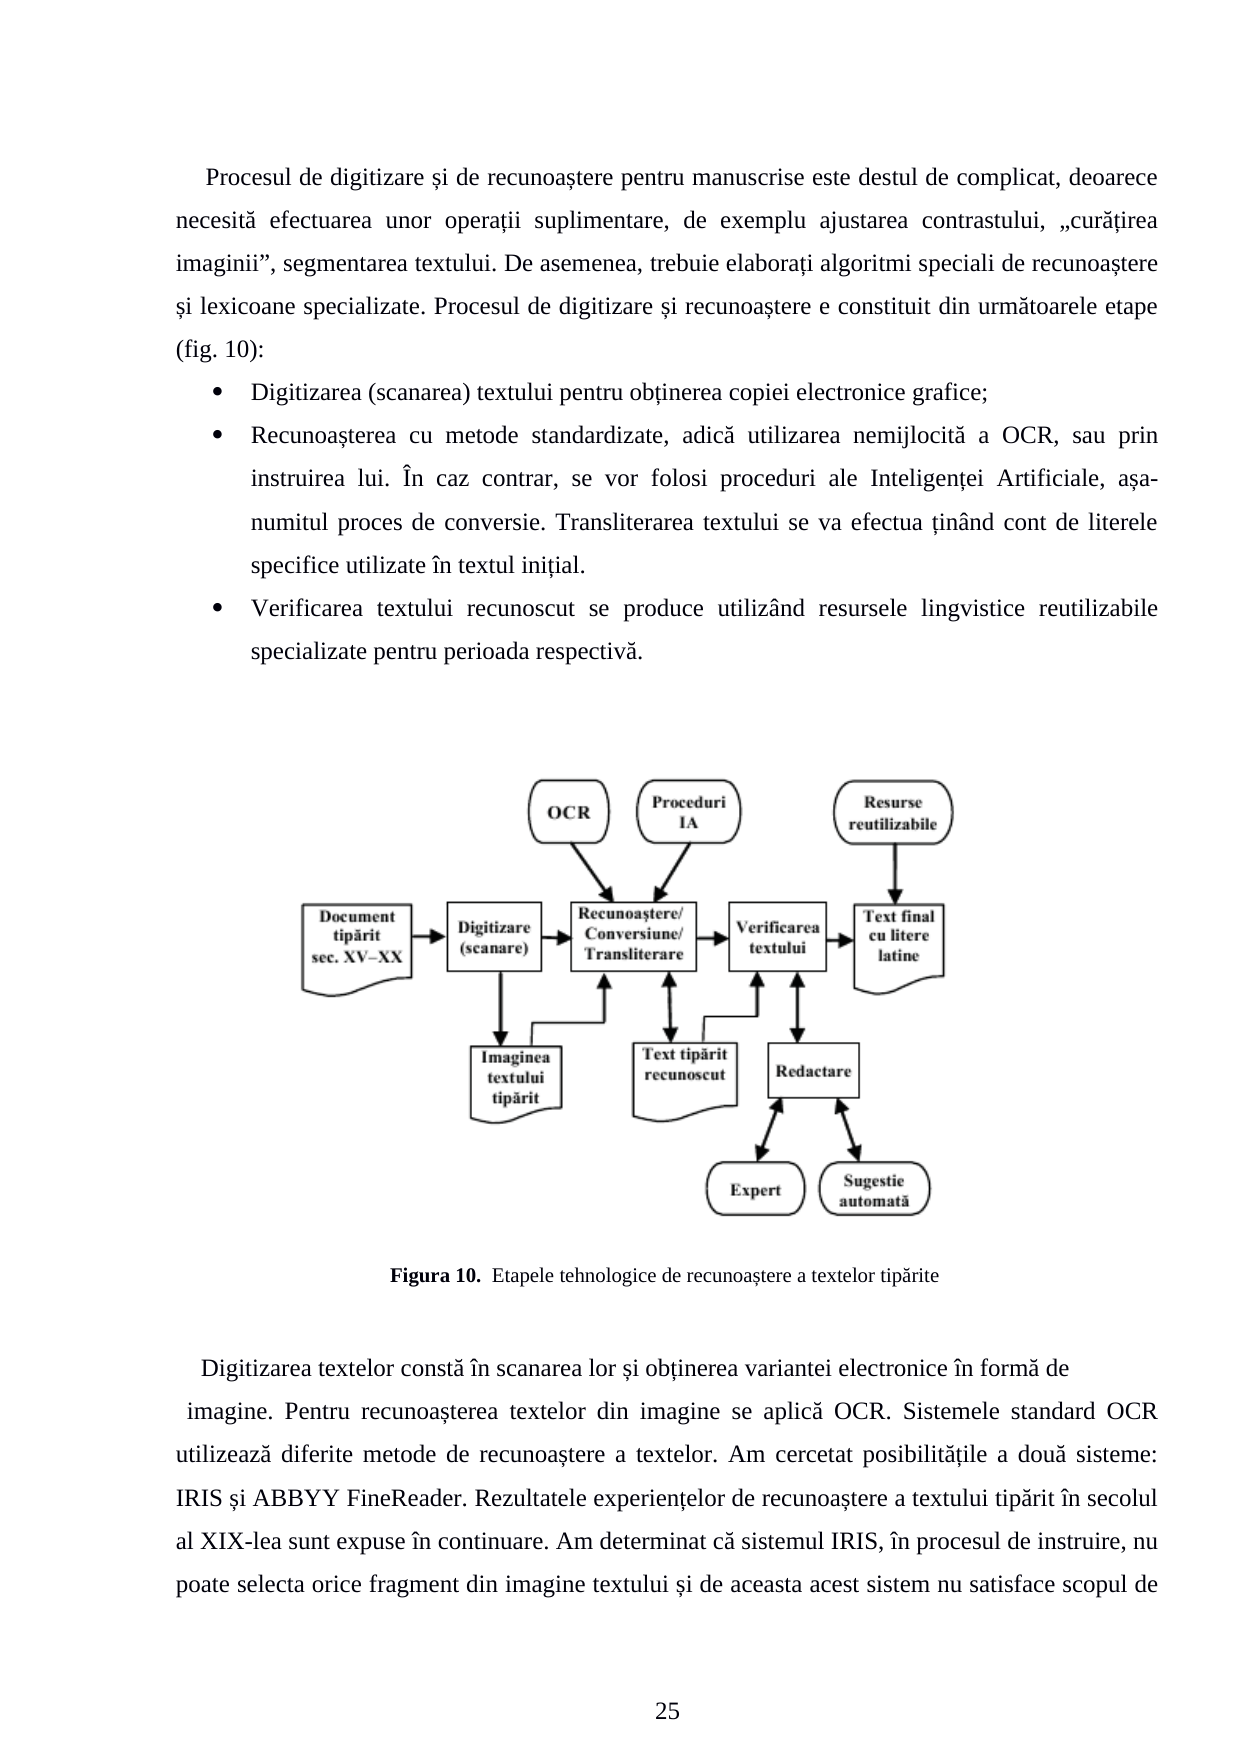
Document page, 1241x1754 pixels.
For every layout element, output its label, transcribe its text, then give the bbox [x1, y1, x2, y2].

list Digitizarea (scanarea) textului pentru obținerea copiei electronice grafice; [213, 377, 1159, 406]
text Procesul de digitizare și de recunoaștere pentru manuscrise este destul de complicat, deoarece necesită efectuarea unor operații suplimentare, de exemplu ajustarea contrastului, „curățirea imaginii”, segmentarea textului. De asemenea, trebuie elaborați algoritmi speciali de recunoaștere și lexicoane specializate. Procesul de digitizare și recunoaștere e constituit din următoarele etape (fig. 10): [176, 162, 1159, 363]
text Digitizarea textelor constă în scanarea lor și obținerea variantei electronice în formă de [176, 1353, 1159, 1382]
list Recunoașterea cu metode standardizate, adică utilizarea nemijlocită a OCR, sau prin instruirea lui. În caz contrar, se vor folosi proceduri ale Inteligenței Artificiale, așa-numitul proces de conversie. Transliterarea textului se va efectua ținând cont de literele specifice utilizate în textul inițial. [213, 420, 1159, 578]
picture [256, 758, 1073, 1224]
list Verificarea textului recunoscut se produce utilizând resursele lingvistice reutilizabile specializate pentru perioada respectivă. [213, 593, 1159, 665]
table_header Figura 10. Etapele tehnologice de recunoaștere a textelor tipărite [168, 758, 1161, 1310]
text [176, 1396, 1159, 1598]
